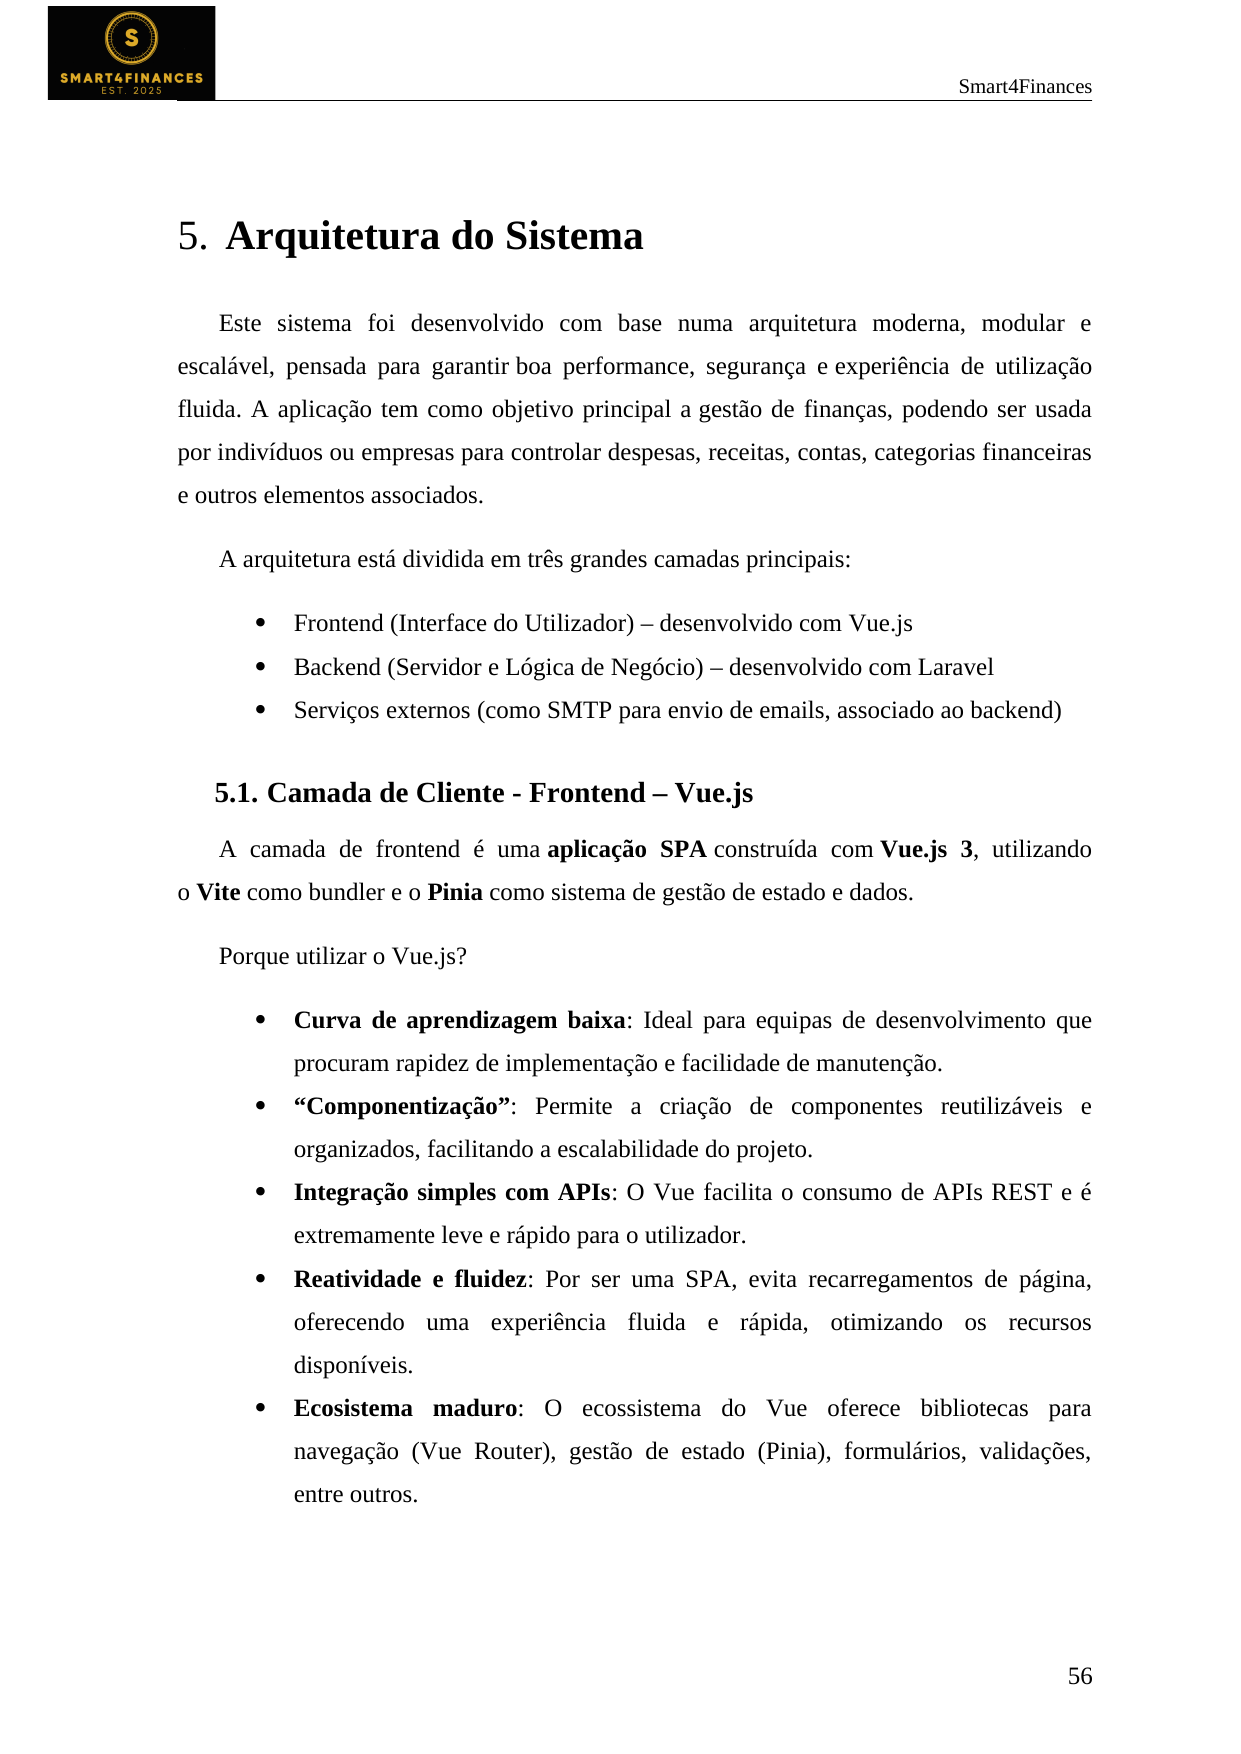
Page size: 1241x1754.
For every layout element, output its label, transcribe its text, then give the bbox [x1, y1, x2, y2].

list Reatividade e fluidez: Por ser uma SPA, evita recarregamentos de página, oferecendo uma experiência fluida e rápida, otimizando os recursos disponíveis. [256, 1264, 1092, 1379]
subtitle Camada de Cliente - Frontend – Vue.js [214, 775, 1092, 809]
picture [47, 6, 216, 100]
list Serviços externos (como SMTP para envio de emails, associado ao backend) [256, 695, 1092, 723]
list Frontend (Interface do Utilizador) – desenvolvido com Vue.js [256, 608, 1092, 637]
list “Componentização”: Permite a criação de componentes reutilizáveis e organizados, facilitando a escalabilidade do projeto. [256, 1091, 1092, 1163]
subtitle Arquitetura do Sistema [177, 210, 1092, 258]
list Curva de aprendizagem baixa: Ideal para equipas de desenvolvimento que procuram rapidez de implementação e facilidade de manutenção. [256, 1005, 1092, 1077]
list Backend (Servidor e Lógica de Negócio) – desenvolvido com Laravel [256, 652, 1092, 680]
text Porque utilizar o Vue.js? [177, 941, 1092, 970]
list Ecosistema maduro: O ecossistema do Vue oferece bibliotecas para navegação (Vue Router), gestão de estado (Pinia), formulários, validações, entre outros. [256, 1393, 1092, 1508]
text A camada de frontend é uma aplicação SPA construída com Vue.js 3, utilizando o Vite como bundler e o Pinia como sistema de gestão de estado e dados. [177, 834, 1092, 906]
text A arquitetura está dividida em três grandes camadas principais: [177, 544, 1092, 573]
list Integração simples com APIs: O Vue facilita o consumo de APIs REST e é extremamente leve e rápido para o utilizador. [256, 1177, 1092, 1249]
text Este sistema foi desenvolvido com base numa arquitetura moderna, modular e escalável, pensada para garantir boa performance, segurança e experiência de utilização fluida. A aplicação tem como objetivo principal a gestão de finanças, podendo ser usada por indivíduos ou empresas para controlar despesas, receitas, contas, categorias financeiras e outros elementos associados. [177, 308, 1092, 509]
